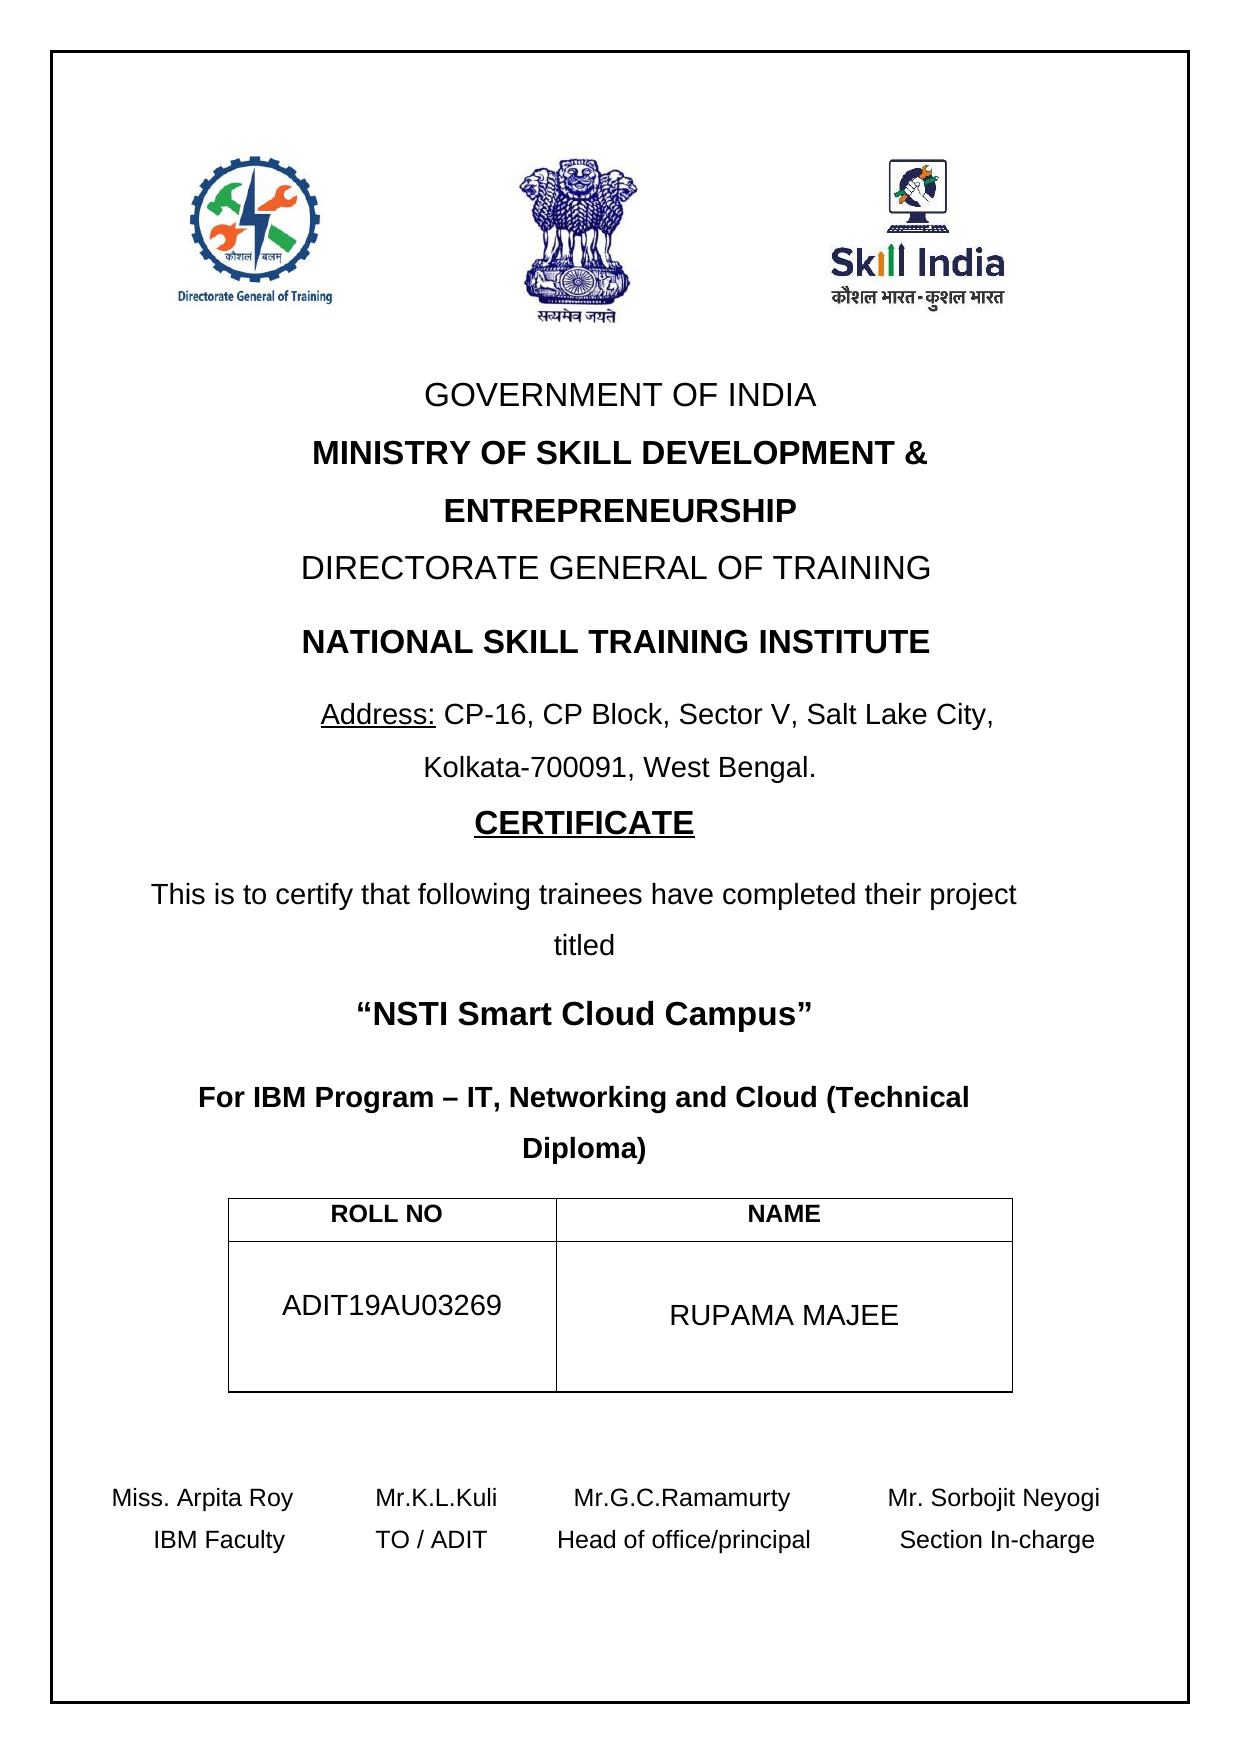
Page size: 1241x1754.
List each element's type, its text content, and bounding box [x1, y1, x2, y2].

table_header Mr. Sorbojit Neyogi [813, 1483, 1177, 1524]
text This is to certify that following trainees have completed their project titled [150, 877, 1018, 961]
table_cell RUPAMA MAJEE [557, 1242, 1012, 1391]
table_cell TO / ADIT Head of office/principal [375, 1525, 813, 1566]
table_cell ADIT19AU03269 [229, 1242, 556, 1391]
text CERTIFICATE [150, 803, 1018, 841]
table_cell IBM Faculty [63, 1525, 375, 1566]
table_header ROLL NO [229, 1199, 556, 1241]
text Kolkata-700091, West Bengal. [150, 750, 1090, 784]
table_header Miss. Arpita Roy [63, 1483, 375, 1524]
text DIRECTORATE GENERAL OF TRAINING [84, 548, 1148, 587]
text For IBM Program – IT, Networking and Cloud (Technical Diploma) [150, 1080, 1018, 1164]
table_cell Section In-charge [813, 1525, 1177, 1566]
text NATIONAL SKILL TRAINING INSTITUTE [84, 623, 1148, 661]
text GOVERNMENT OF INDIA [150, 376, 1090, 414]
text Address: CP-16, CP Block, Sector V, Salt Lake City, [150, 697, 1090, 730]
table_header NAME [557, 1199, 1012, 1241]
text MINISTRY OF SKILL DEVELOPMENT & ENTREPRENEURSHIP [150, 433, 1090, 529]
table_header Mr.K.L.Kuli Mr.G.C.Ramamurty [375, 1483, 813, 1524]
picture [823, 155, 1014, 315]
text “NSTI Smart Cloud Campus” [150, 994, 1018, 1033]
